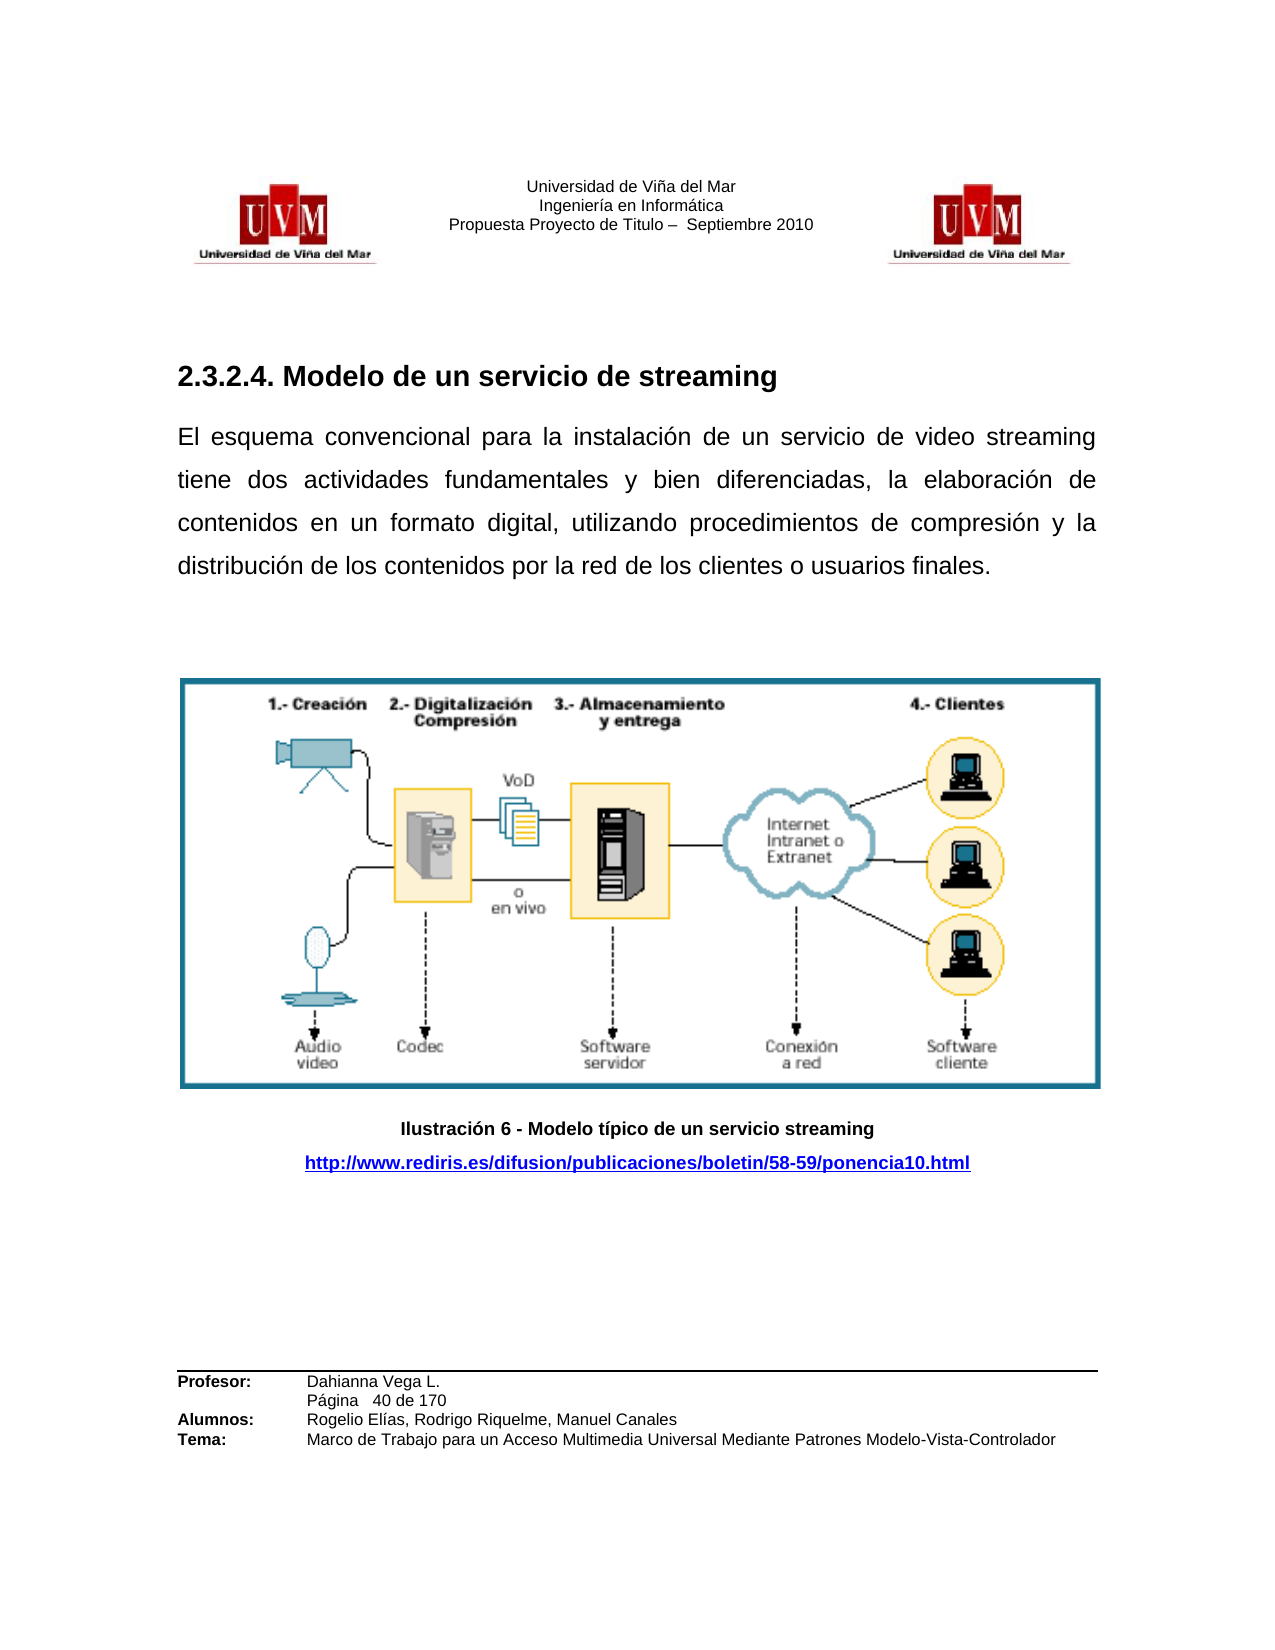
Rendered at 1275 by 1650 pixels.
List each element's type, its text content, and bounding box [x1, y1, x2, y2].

picture [177, 176, 390, 267]
picture [871, 176, 1084, 267]
text El esquema convencional para la instalación de un servicio de video streaming tiene dos actividades fundamentales y bien diferenciadas, la elaboración de contenidos en un formato digital, utilizando procedimientos de compresión y la distribución de los contenidos por la red de los clientes o usuarios finales. [177, 422, 1098, 580]
text Ilustración 6 - Modelo típico de un servicio streaming [177, 1118, 1098, 1139]
subtitle 2.3.2.4. Modelo de un servicio de streaming [177, 359, 1098, 392]
text http://www.rediris.es/difusion/publicaciones/boletin/58-59/ponencia10.html [177, 1152, 1098, 1173]
picture [180, 678, 1101, 1089]
